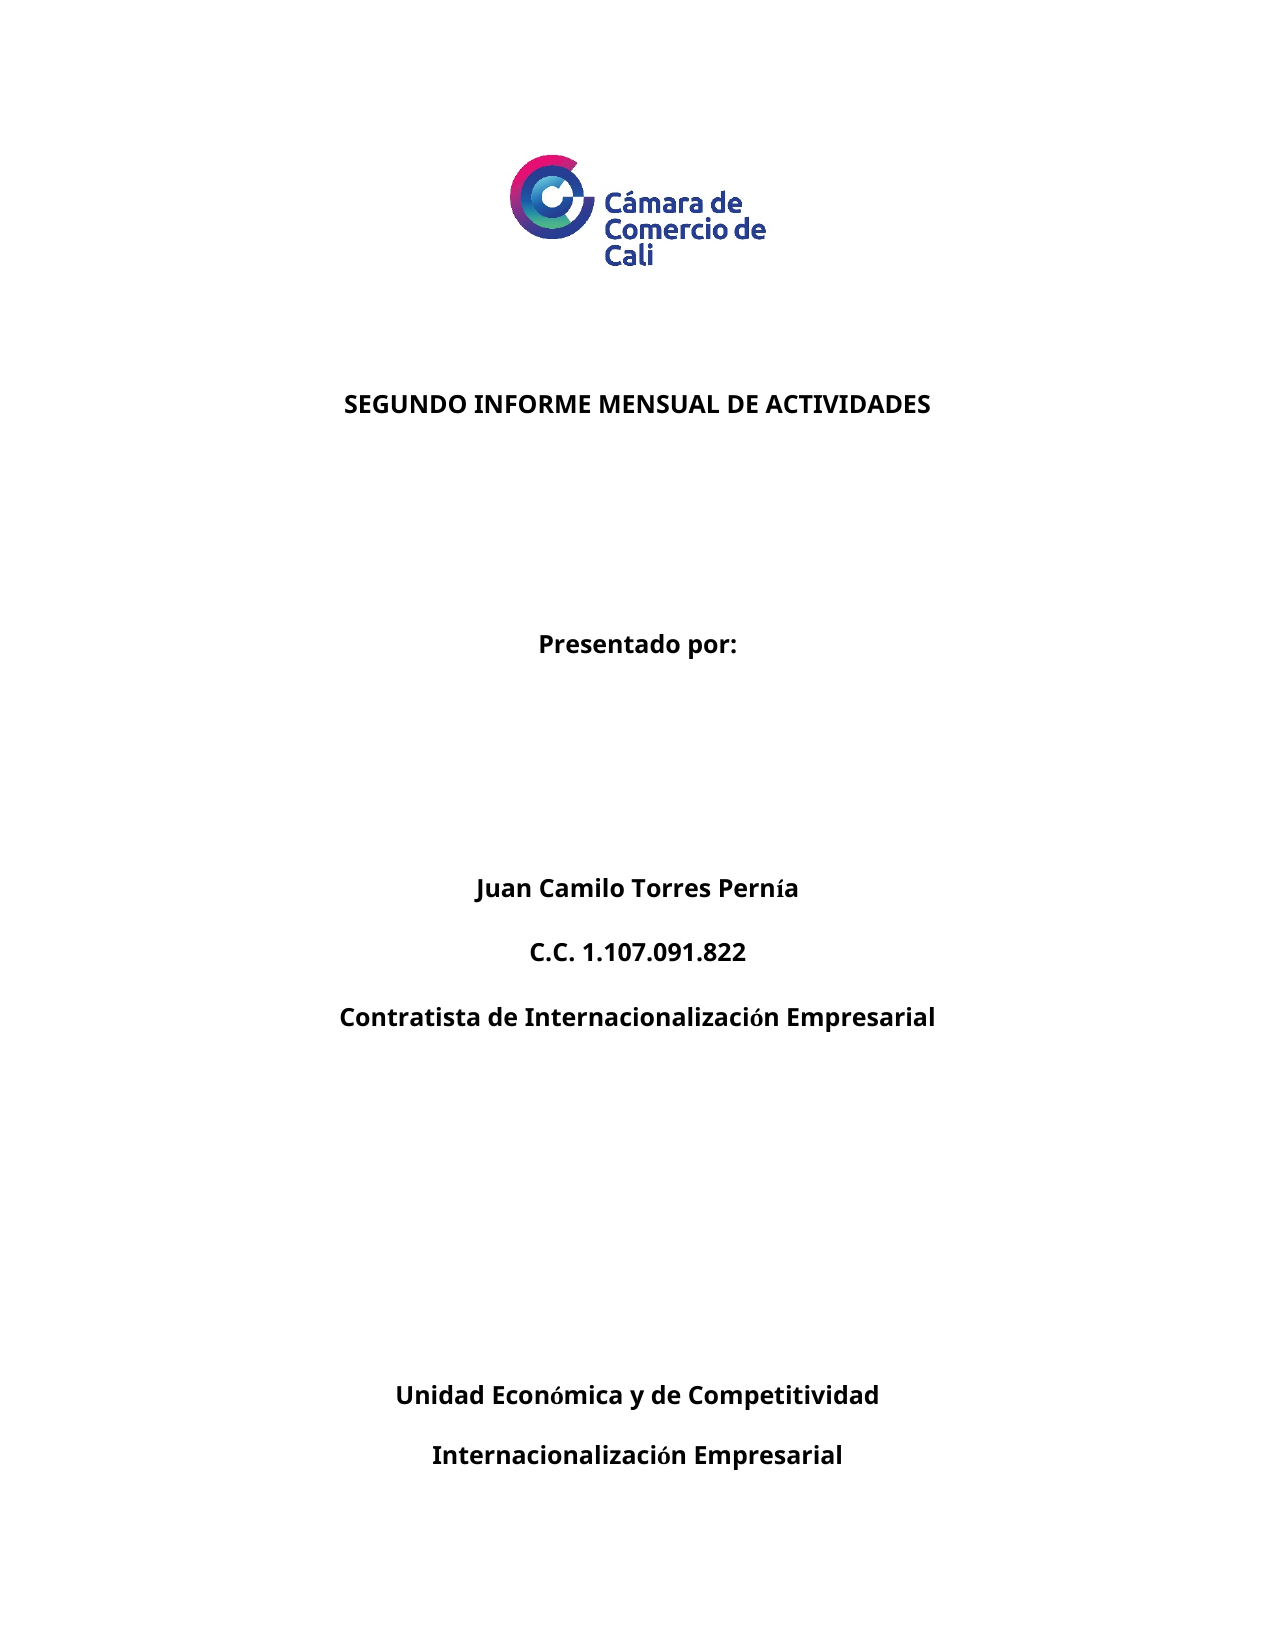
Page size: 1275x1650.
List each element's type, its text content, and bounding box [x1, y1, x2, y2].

text Juan Camilo Torres Pernía [150, 871, 1125, 905]
text C.C. 1.107.091.822 [150, 935, 1125, 969]
text Presentado por: [150, 627, 1125, 661]
text Unidad Económica y de Competitividad [150, 1378, 1125, 1412]
picture [502, 151, 773, 269]
text Internacionalización Empresarial [150, 1438, 1125, 1472]
text SEGUNDO INFORME MENSUAL DE ACTIVIDADES [150, 387, 1125, 421]
text Contratista de Internacionalización Empresarial [150, 999, 1125, 1033]
